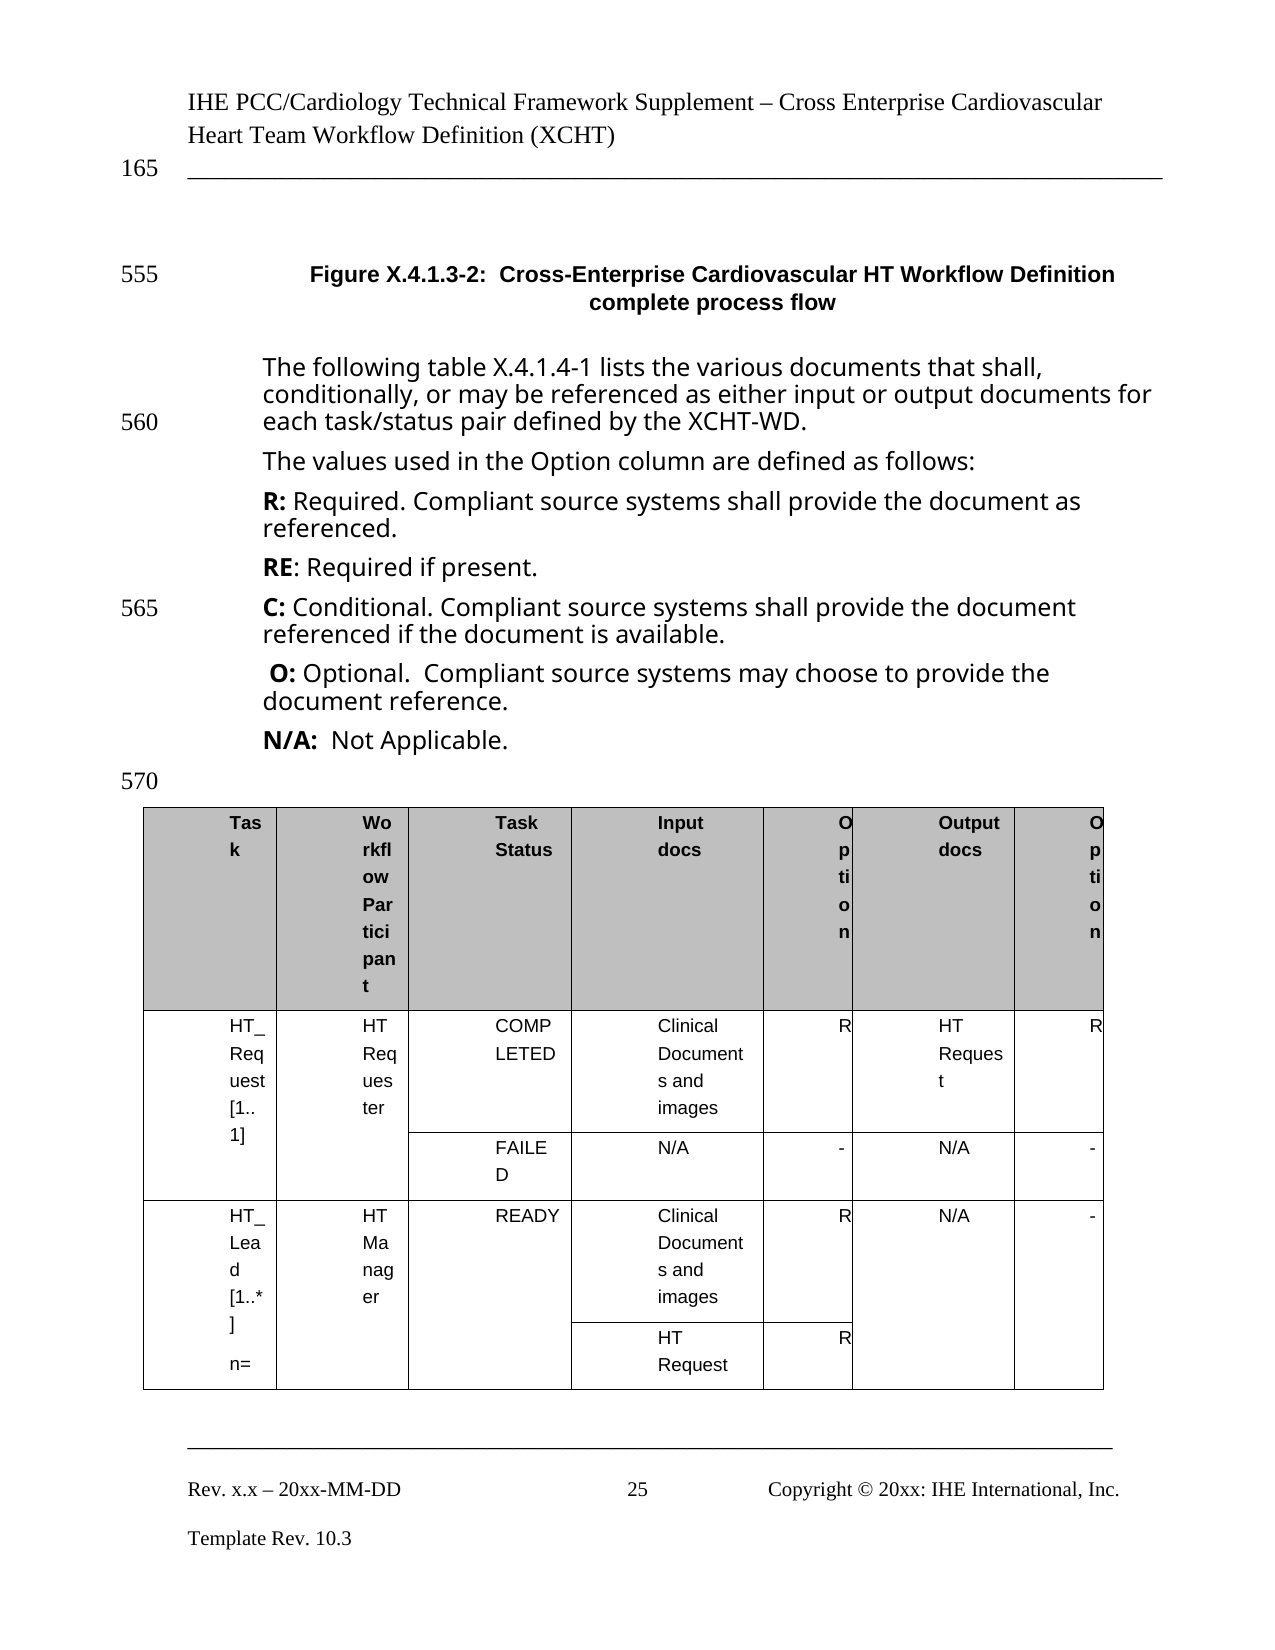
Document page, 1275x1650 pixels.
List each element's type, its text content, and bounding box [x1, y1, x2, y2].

table_header Option [1015, 808, 1103, 1010]
text The following table X.4.1.4-1 lists the various documents that shall, conditionally, or may be referenced as either input or output documents for each task/status pair defined by the XCHT-WD. [262, 355, 1162, 436]
table_header Output docs [853, 808, 1014, 1010]
table_cell N/A [572, 1133, 763, 1200]
table_cell - [1015, 1133, 1103, 1200]
table_header Workflow Participant [277, 808, 408, 1010]
table_cell Clinical Documents and images [572, 1201, 763, 1322]
text R: Required. Compliant source systems shall provide the document as referenced. [262, 488, 1162, 542]
table_cell HT Request [572, 1323, 763, 1389]
table_cell COMPLETED [409, 1011, 571, 1132]
table_cell HT Requester [277, 1011, 408, 1200]
table_cell HT Manager [277, 1201, 408, 1389]
table_cell HT Request [853, 1011, 1014, 1132]
table_header Task Status [409, 808, 571, 1010]
text RE: Required if present. [262, 555, 1162, 582]
table_cell FAILED [409, 1133, 571, 1200]
table_cell R [764, 1011, 852, 1132]
text C: Conditional. Compliant source systems shall provide the document referenced if the document is available. [262, 594, 1162, 649]
text The values used in the Option column are defined as follows: [262, 449, 1162, 476]
title Figure X.4.1.3-2: Cross-Enterprise Cardiovascular HT Workflow Definition complete process flow [262, 261, 1162, 315]
table_cell - [764, 1133, 852, 1200]
table_cell R [764, 1201, 852, 1322]
table_cell READY [409, 1201, 571, 1389]
table_cell HT_Request [1..1] [144, 1011, 276, 1200]
table_header Task [144, 808, 276, 1010]
table_cell - [1015, 1201, 1103, 1389]
text O: Optional. Compliant source systems may choose to provide the document reference. [262, 661, 1162, 715]
table_header Option [764, 808, 852, 1010]
table_header Input docs [572, 808, 763, 1010]
text N/A: Not Applicable. [262, 728, 1162, 755]
table_cell R [1015, 1011, 1103, 1132]
table_cell R [764, 1323, 852, 1389]
table_cell HT_Lead [1..*] n= number of HT Manager invited to manage HT [144, 1201, 276, 1389]
table_cell N/A [853, 1133, 1014, 1200]
table_cell N/A [853, 1201, 1014, 1389]
table_cell Clinical Documents and images [572, 1011, 763, 1132]
